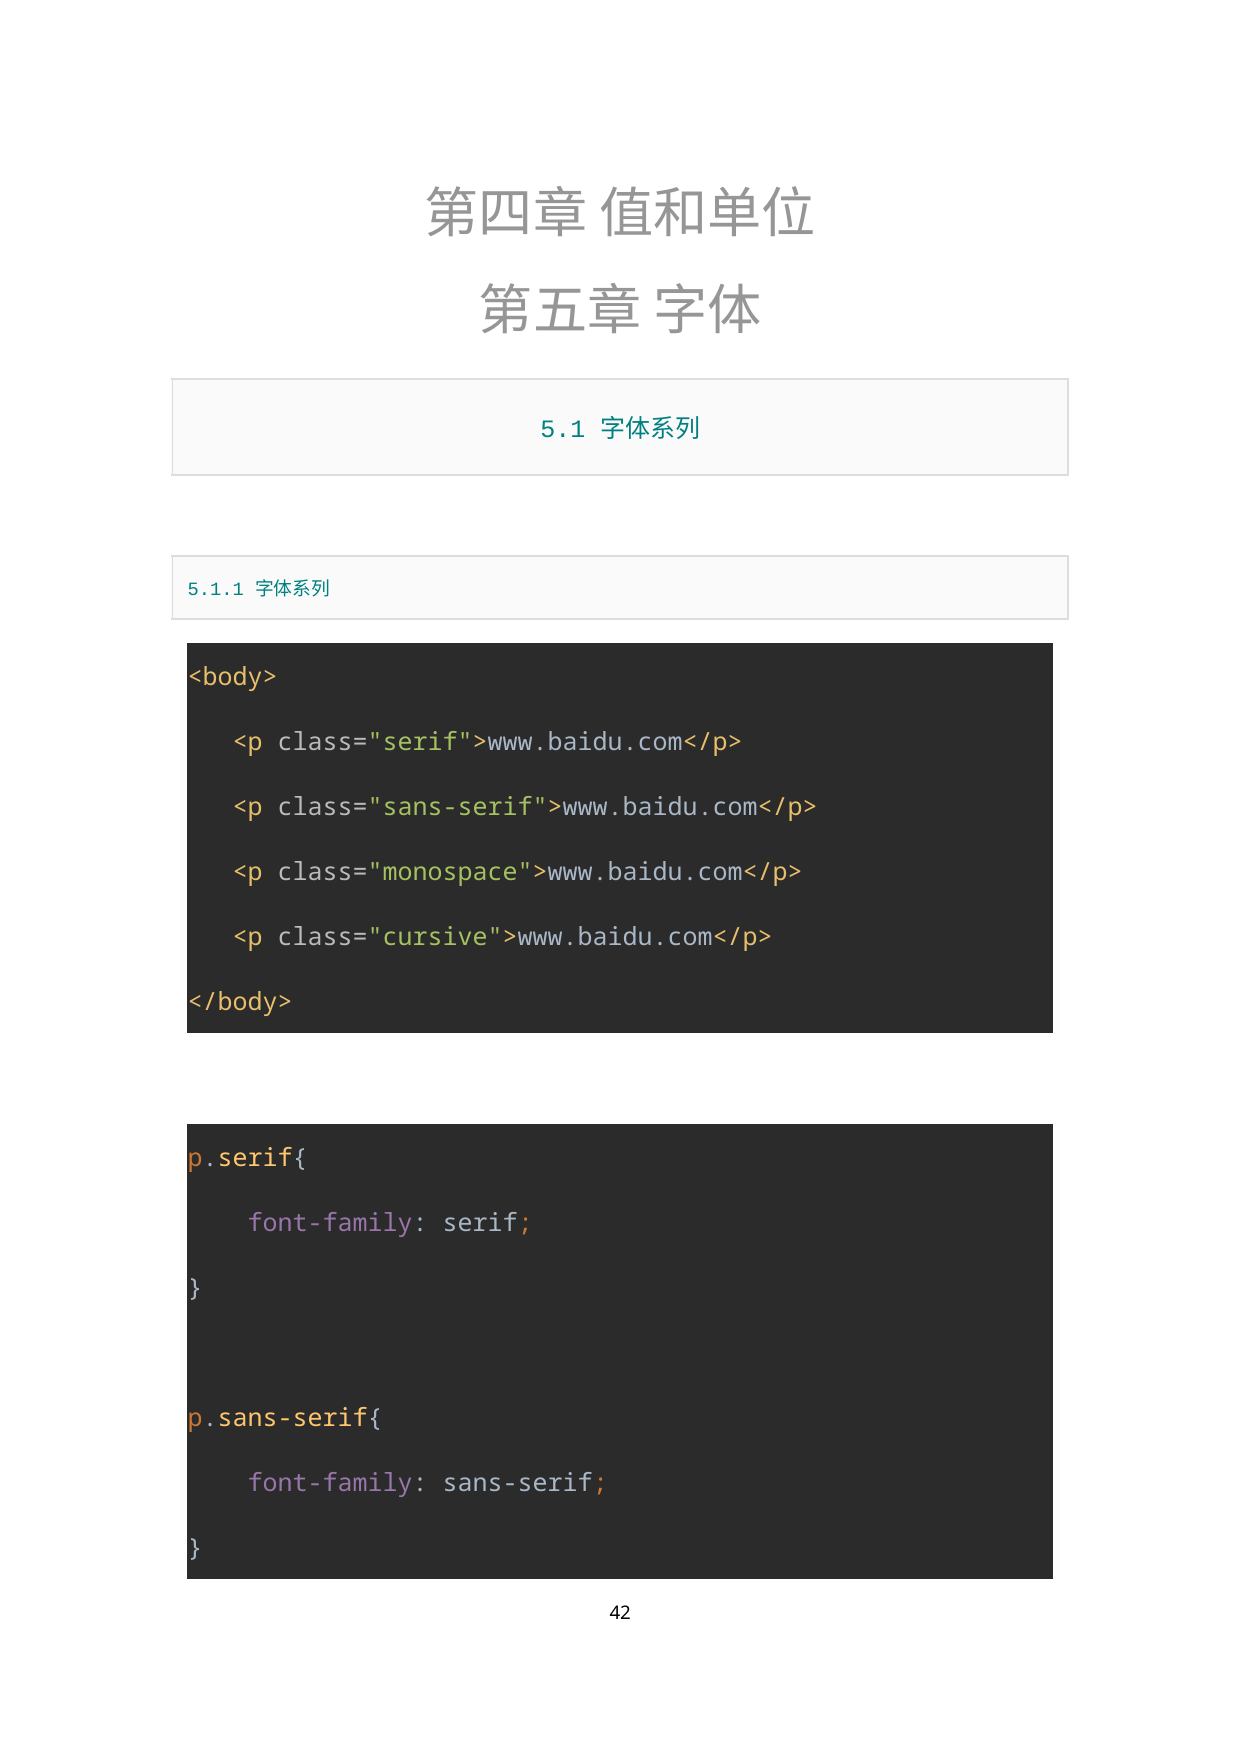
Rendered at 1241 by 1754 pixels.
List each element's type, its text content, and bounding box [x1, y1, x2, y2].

text <body> <p class="serif">www.baidu.com</p> <p class="sans-serif">www.baidu.com</p> <p class="monospace">www.baidu.com</p> <p class="cursive">www.baidu.com</p> </body> [187, 643, 1053, 1033]
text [187, 1124, 1053, 1579]
subtitle 第四章 值和单位 [187, 160, 1053, 257]
subtitle 5.1.1 字体系列 [173, 557, 1067, 618]
subtitle 第五章 字体 [187, 257, 1053, 355]
subtitle 5.1 字体系列 [173, 380, 1067, 474]
